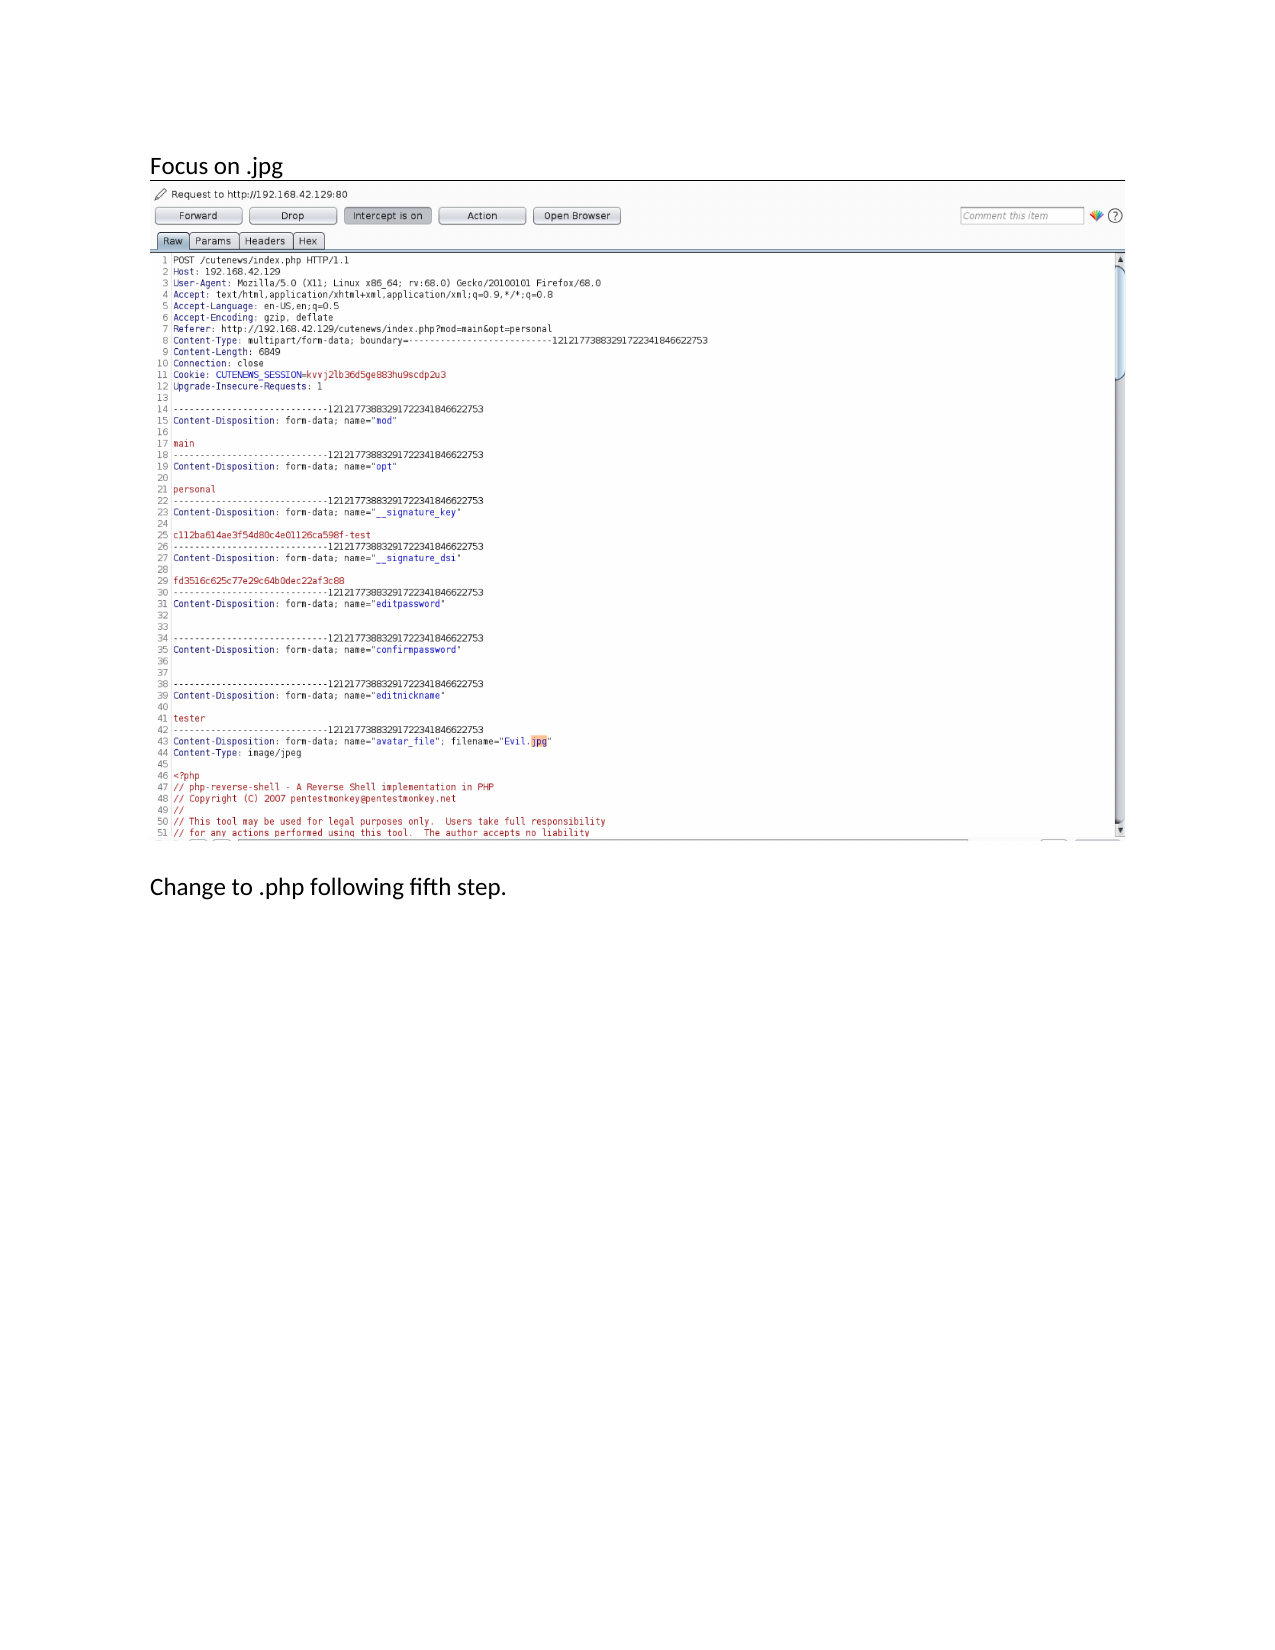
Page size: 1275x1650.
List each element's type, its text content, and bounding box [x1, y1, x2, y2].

text Change to .php following fifth step. [150, 871, 1125, 902]
text Focus on .jpg [150, 150, 1125, 180]
picture [150, 180, 1125, 841]
